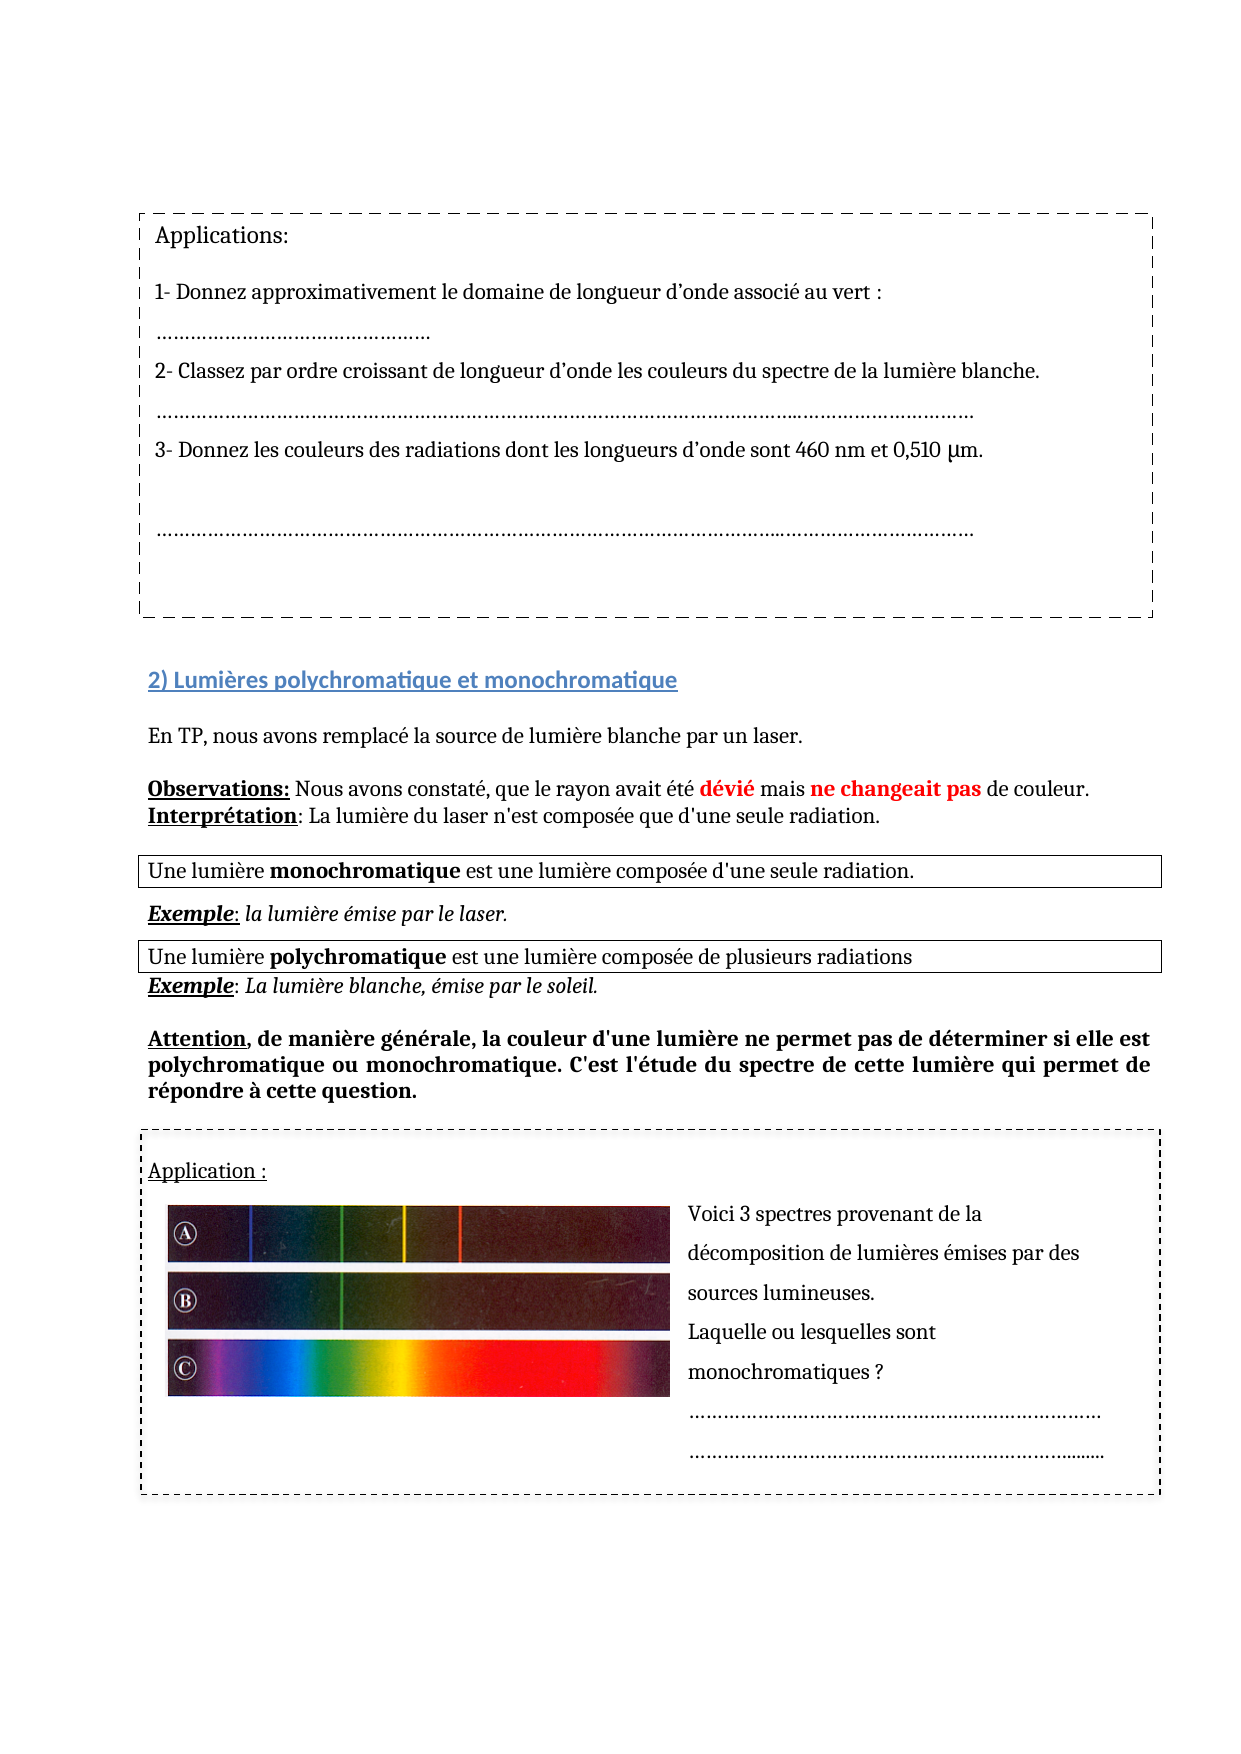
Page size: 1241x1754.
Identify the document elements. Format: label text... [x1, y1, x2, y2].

text Exemple: la lumière émise par le laser. [148, 901, 1152, 927]
text Attention, de manière générale, la couleur d'une lumière ne permet pas de déterminer si elle est polychromatique ou monochromatique. C'est l'étude du spectre de cette lumière qui permet de répondre à cette question. [148, 1026, 1152, 1105]
picture [164, 1204, 670, 1397]
text En TP, nous avons remplacé la source de lumière blanche par un laser. [148, 723, 1152, 750]
text Observations: Nous avons constaté, que le rayon avait été dévié mais ne changeait pas de couleur. [148, 776, 1152, 802]
text Exemple: La lumière blanche, émise par le soleil. [148, 973, 1152, 999]
text Une lumière polychromatique est une lumière composée de plusieurs radiations [139, 941, 1161, 972]
text Une lumière monochromatique est une lumière composée d'une seule radiation. [139, 856, 1161, 887]
subtitle 2) Lumières polychromatique et monochromatique [148, 664, 1152, 694]
text Interprétation: La lumière du laser n'est composée que d'une seule radiation. [148, 802, 1152, 829]
text Application : [148, 1157, 1152, 1184]
